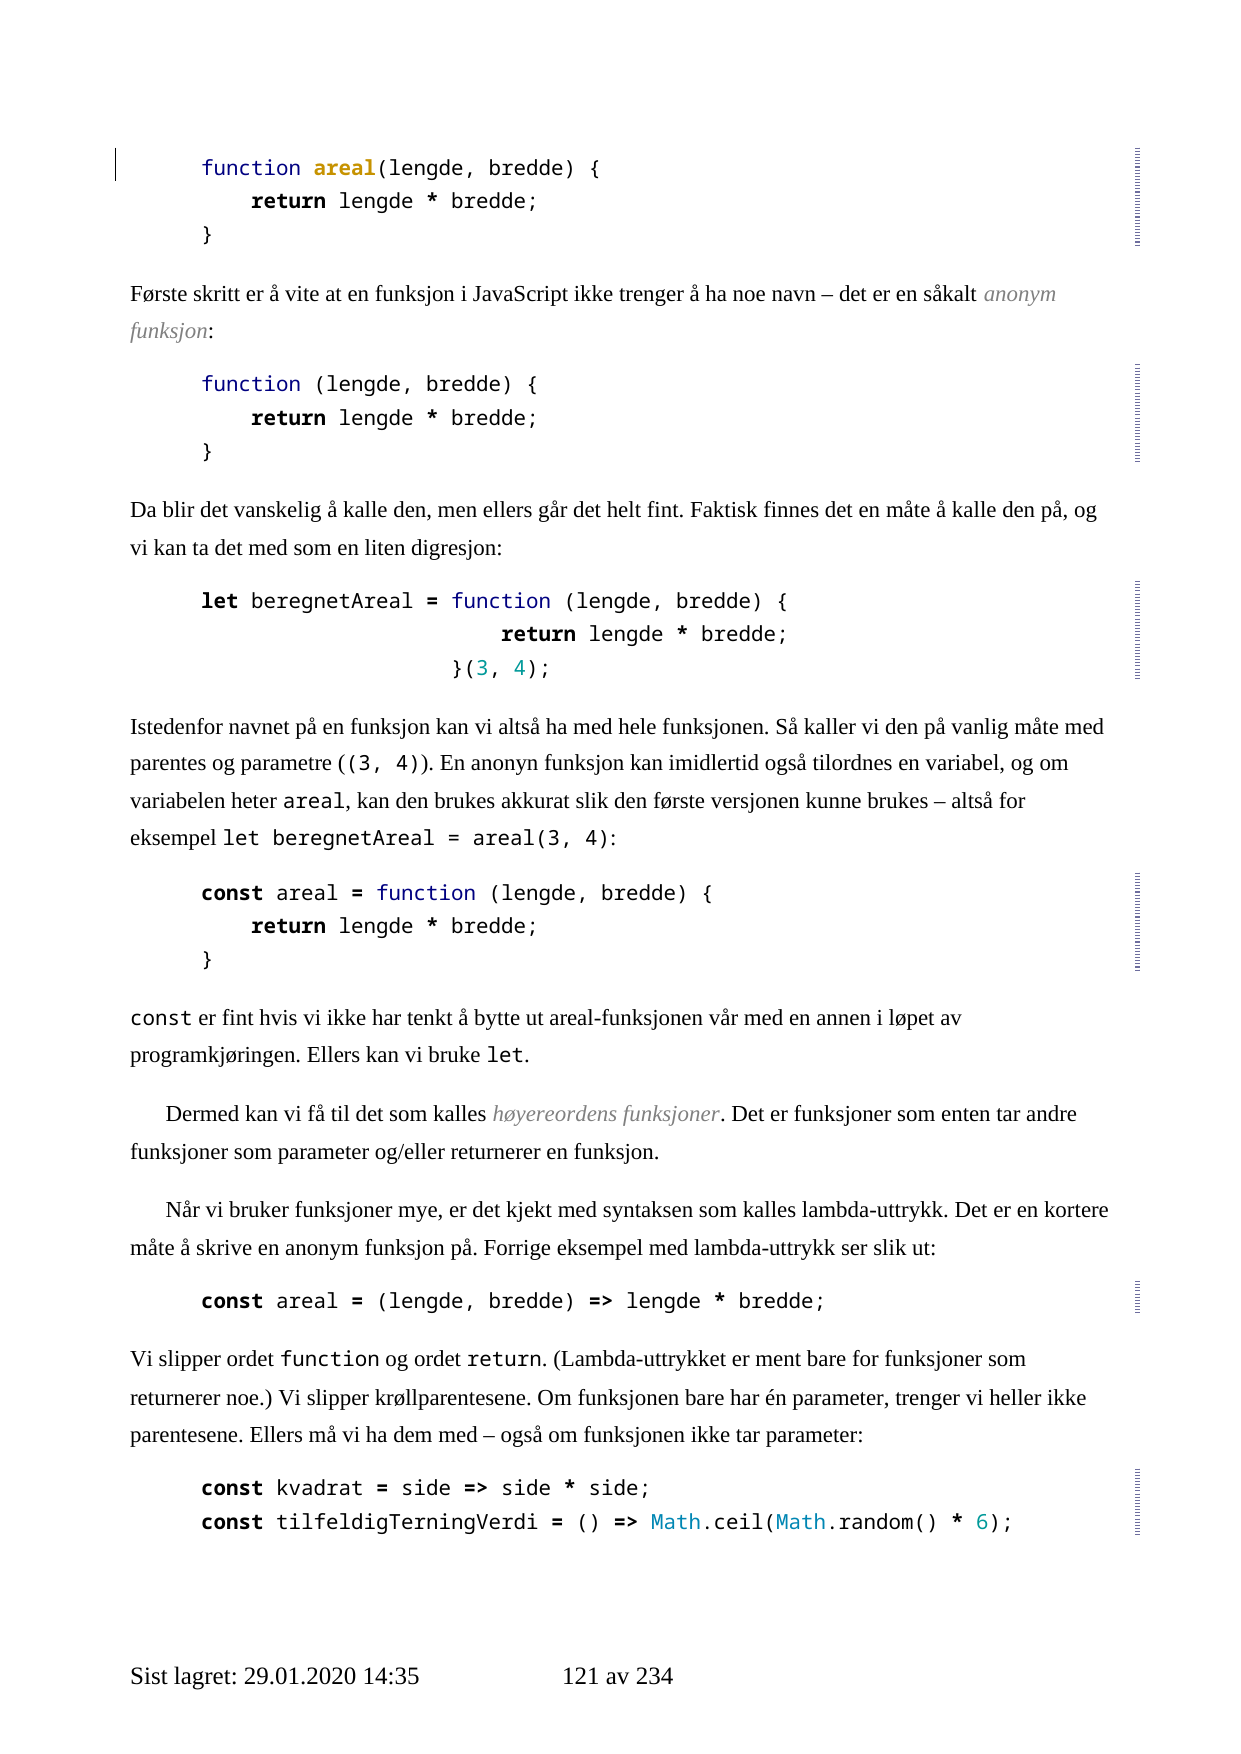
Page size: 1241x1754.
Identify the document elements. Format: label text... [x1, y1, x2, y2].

text function areal(lengde, bredde) { return lengde * bredde; } [201, 148, 1140, 248]
text Istedenfor navnet på en funksjon kan vi altså ha med hele funksjonen. Så kaller vi den på vanlig måte med parentes og parametre ((3, 4)). En anonyn funksjon kan imidlertid også tilordnes en variabel, og om variabelen heter areal, kan den brukes akkurat slik den første versjonen kunne brukes – altså for eksempel let beregnetAreal = areal(3, 4): [130, 702, 1110, 852]
text Første skritt er å vite at en funksjon i JavaScript ikke trenger å ha noe navn – det er en såkalt anonym funksjon: [130, 268, 1110, 343]
text Dermed kan vi få til det som kalles høyereordens funksjoner. Det er funksjoner som enten tar andre funksjoner som parameter og/eller returnerer en funksjon. [130, 1089, 1110, 1164]
text const areal = (lengde, bredde) => lengde * bredde; [201, 1281, 1140, 1314]
text const er fint hvis vi ikke har tenkt å bytte ut areal-funksjonen vår med en annen i løpet av programkjøringen. Ellers kan vi bruke let. [130, 993, 1110, 1068]
text let beregnetAreal = function (lengde, bredde) { return lengde * bredde; }(3, 4); [201, 581, 1140, 681]
text Vi slipper ordet function og ordet return. (Lambda-uttrykket er ment bare for funksjoner som returnerer noe.) Vi slipper krøllparentesene. Om funksjonen bare har én parameter, trenger vi heller ikke parentesene. Ellers må vi ha dem med – også om funksjonen ikke tar parameter: [130, 1335, 1110, 1448]
text const areal = function (lengde, bredde) { return lengde * bredde; } [201, 873, 1140, 973]
text const kvadrat = side => side * side; const tilfeldigTerningVerdi = () => Math.ceil(Math.random() * 6); [201, 1468, 1140, 1535]
text function (lengde, bredde) { return lengde * bredde; } [201, 364, 1140, 464]
text Da blir det vanskelig å kalle den, men ellers går det helt fint. Faktisk finnes det en måte å kalle den på, og vi kan ta det med som en liten digresjon: [130, 485, 1110, 560]
text Når vi bruker funksjoner mye, er det kjekt med syntaksen som kalles lambda-uttrykk. Det er en kortere måte å skrive en anonym funksjon på. Forrige eksempel med lambda-uttrykk ser slik ut: [130, 1185, 1110, 1260]
